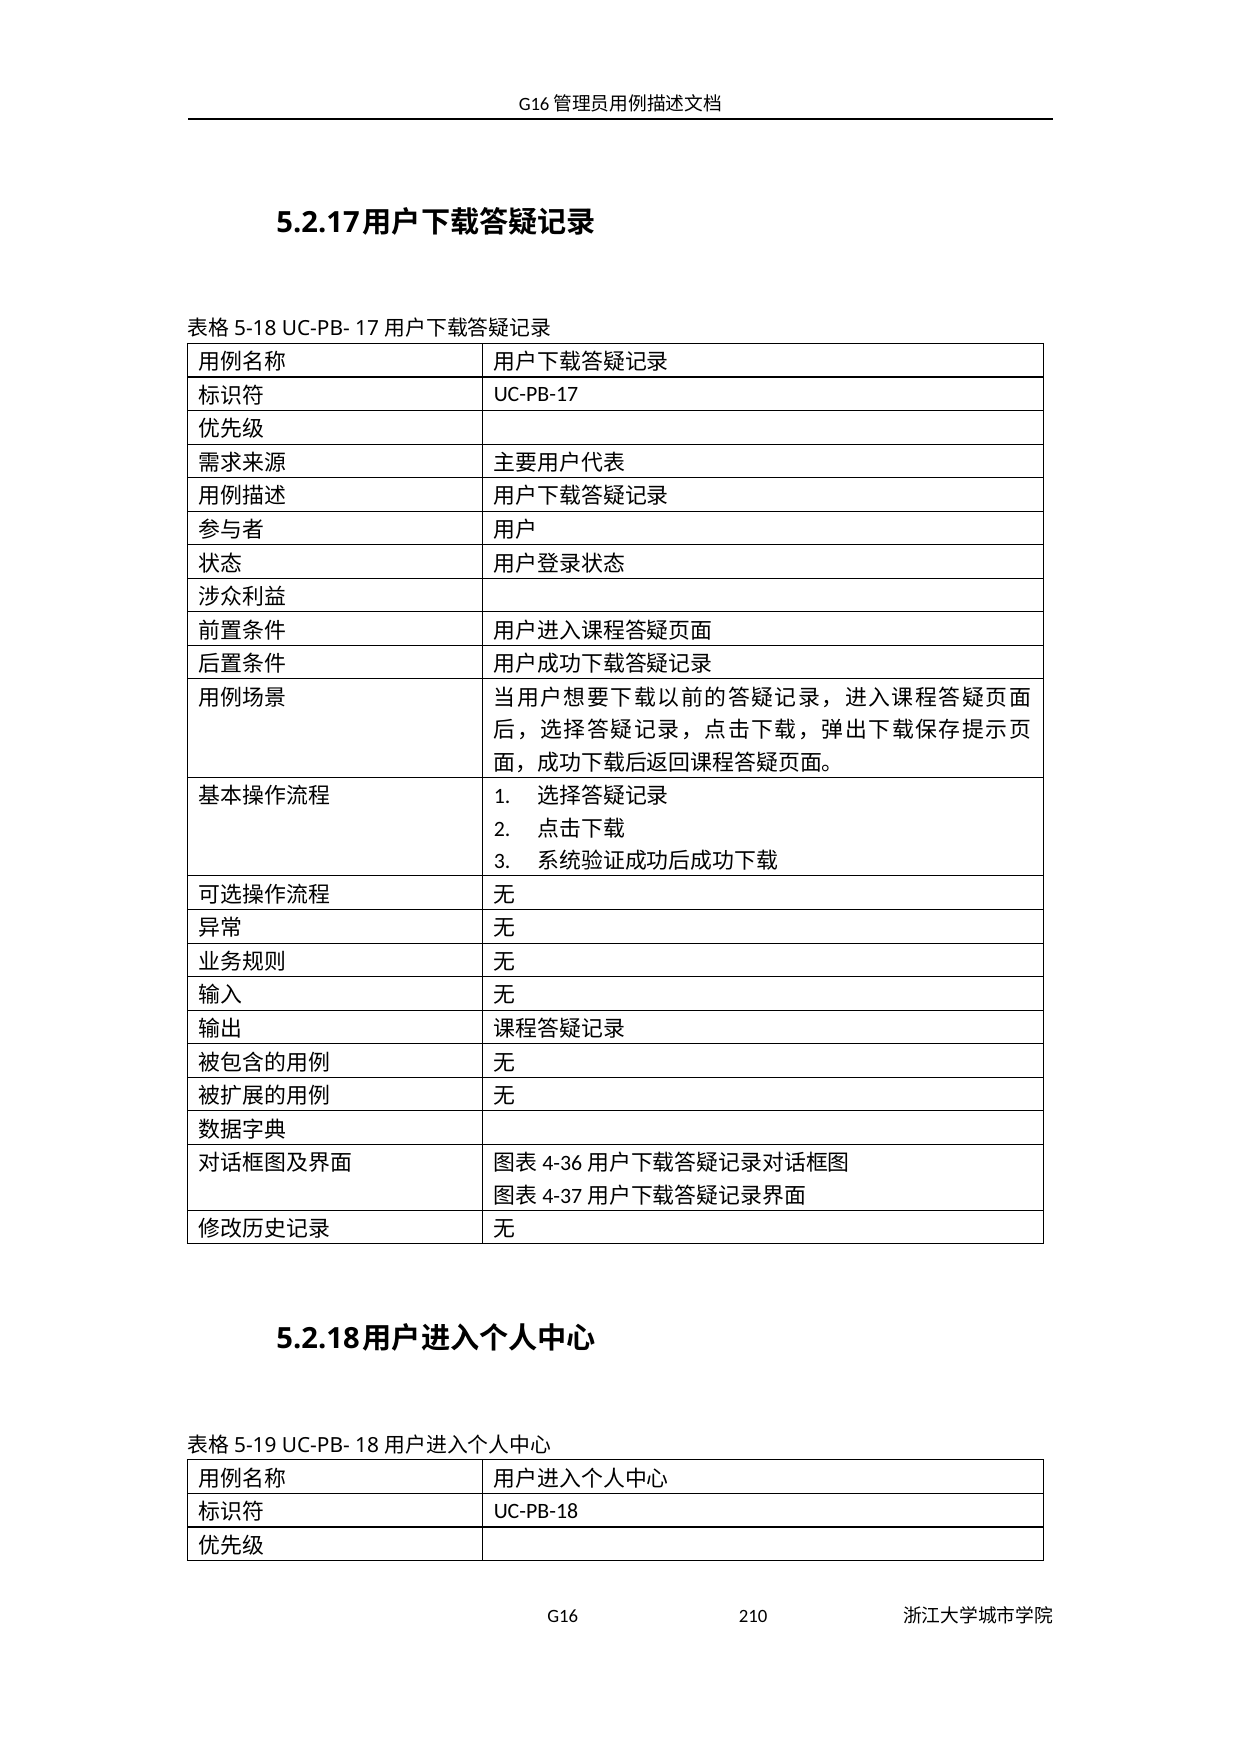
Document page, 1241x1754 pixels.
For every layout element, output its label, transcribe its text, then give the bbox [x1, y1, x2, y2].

table_cell 当用户想要下载以前的答疑记录，进入课程答疑页面后，选择答疑记录，点击下载，弹出下载保存提示页面，成功下载后返回课程答疑页面。 [483, 679, 1043, 777]
table_cell [483, 411, 1043, 443]
table_cell 无 [483, 1211, 1043, 1243]
table_cell UC-PB-18 [483, 1494, 1043, 1526]
table_cell 标识符 [188, 378, 482, 410]
table_cell 异常 [188, 910, 482, 942]
text 表格 5-18 UC-PB- 17 用户下载答疑记录 [187, 310, 1053, 343]
table_cell 无 [483, 977, 1043, 1009]
table_cell 基本操作流程 [188, 778, 482, 875]
subtitle 用户下载答疑记录 [276, 187, 1053, 252]
table_cell 主要用户代表 [483, 445, 1043, 477]
table_cell 优先级 [188, 1528, 482, 1560]
table_cell 用户下载答疑记录 [483, 478, 1043, 511]
table_cell 对话框图及界面 [188, 1145, 482, 1210]
table_cell 课程答疑记录 [483, 1011, 1043, 1043]
table_cell 用户 [483, 512, 1043, 544]
table_cell 无 [483, 1044, 1043, 1077]
table_cell UC-PB-17 [483, 378, 1043, 410]
table_cell 用户进入课程答疑页面 [483, 612, 1043, 645]
subtitle 用户进入个人中心 [276, 1304, 1053, 1369]
table_header 用户进入个人中心 [483, 1460, 1043, 1493]
table_header 用例名称 [188, 344, 482, 376]
table_cell 用户登录状态 [483, 545, 1043, 578]
table_cell 需求来源 [188, 445, 482, 477]
table_cell 输出 [188, 1011, 482, 1043]
table_cell 后置条件 [188, 646, 482, 678]
table_cell 前置条件 [188, 612, 482, 645]
table_cell 被包含的用例 [188, 1044, 482, 1077]
table_cell 标识符 [188, 1494, 482, 1526]
table_cell [483, 1528, 1043, 1560]
table_cell [483, 579, 1043, 611]
table_cell [483, 1111, 1043, 1144]
table_header 用例名称 [188, 1460, 482, 1493]
table_cell 优先级 [188, 411, 482, 443]
table_cell 图表 4-35 用户下载答疑记录对话框图 图表 4-36 用户下载答疑记录界面 [483, 1145, 1043, 1210]
table_cell 用户成功下载答疑记录 [483, 646, 1043, 678]
table_cell 数据字典 [188, 1111, 482, 1144]
table_header 用户下载答疑记录 [483, 344, 1043, 376]
table_cell 选择答疑记录 点击下载 系统验证成功后成功下载 [483, 778, 1043, 875]
text 表格 5-19 UC-PB- 18 用户进入个人中心 [187, 1427, 1053, 1459]
table_cell 用例场景 [188, 679, 482, 777]
table_cell 可选操作流程 [188, 876, 482, 909]
table_cell 无 [483, 910, 1043, 942]
table_cell 无 [483, 876, 1043, 909]
table_cell 输入 [188, 977, 482, 1009]
table_cell 参与者 [188, 512, 482, 544]
table_cell 状态 [188, 545, 482, 578]
table_cell 无 [483, 944, 1043, 976]
table_cell 被扩展的用例 [188, 1078, 482, 1110]
table_cell 涉众利益 [188, 579, 482, 611]
table_cell 无 [483, 1078, 1043, 1110]
table_cell 修改历史记录 [188, 1211, 482, 1243]
table_cell 业务规则 [188, 944, 482, 976]
table_cell 用例描述 [188, 478, 482, 511]
